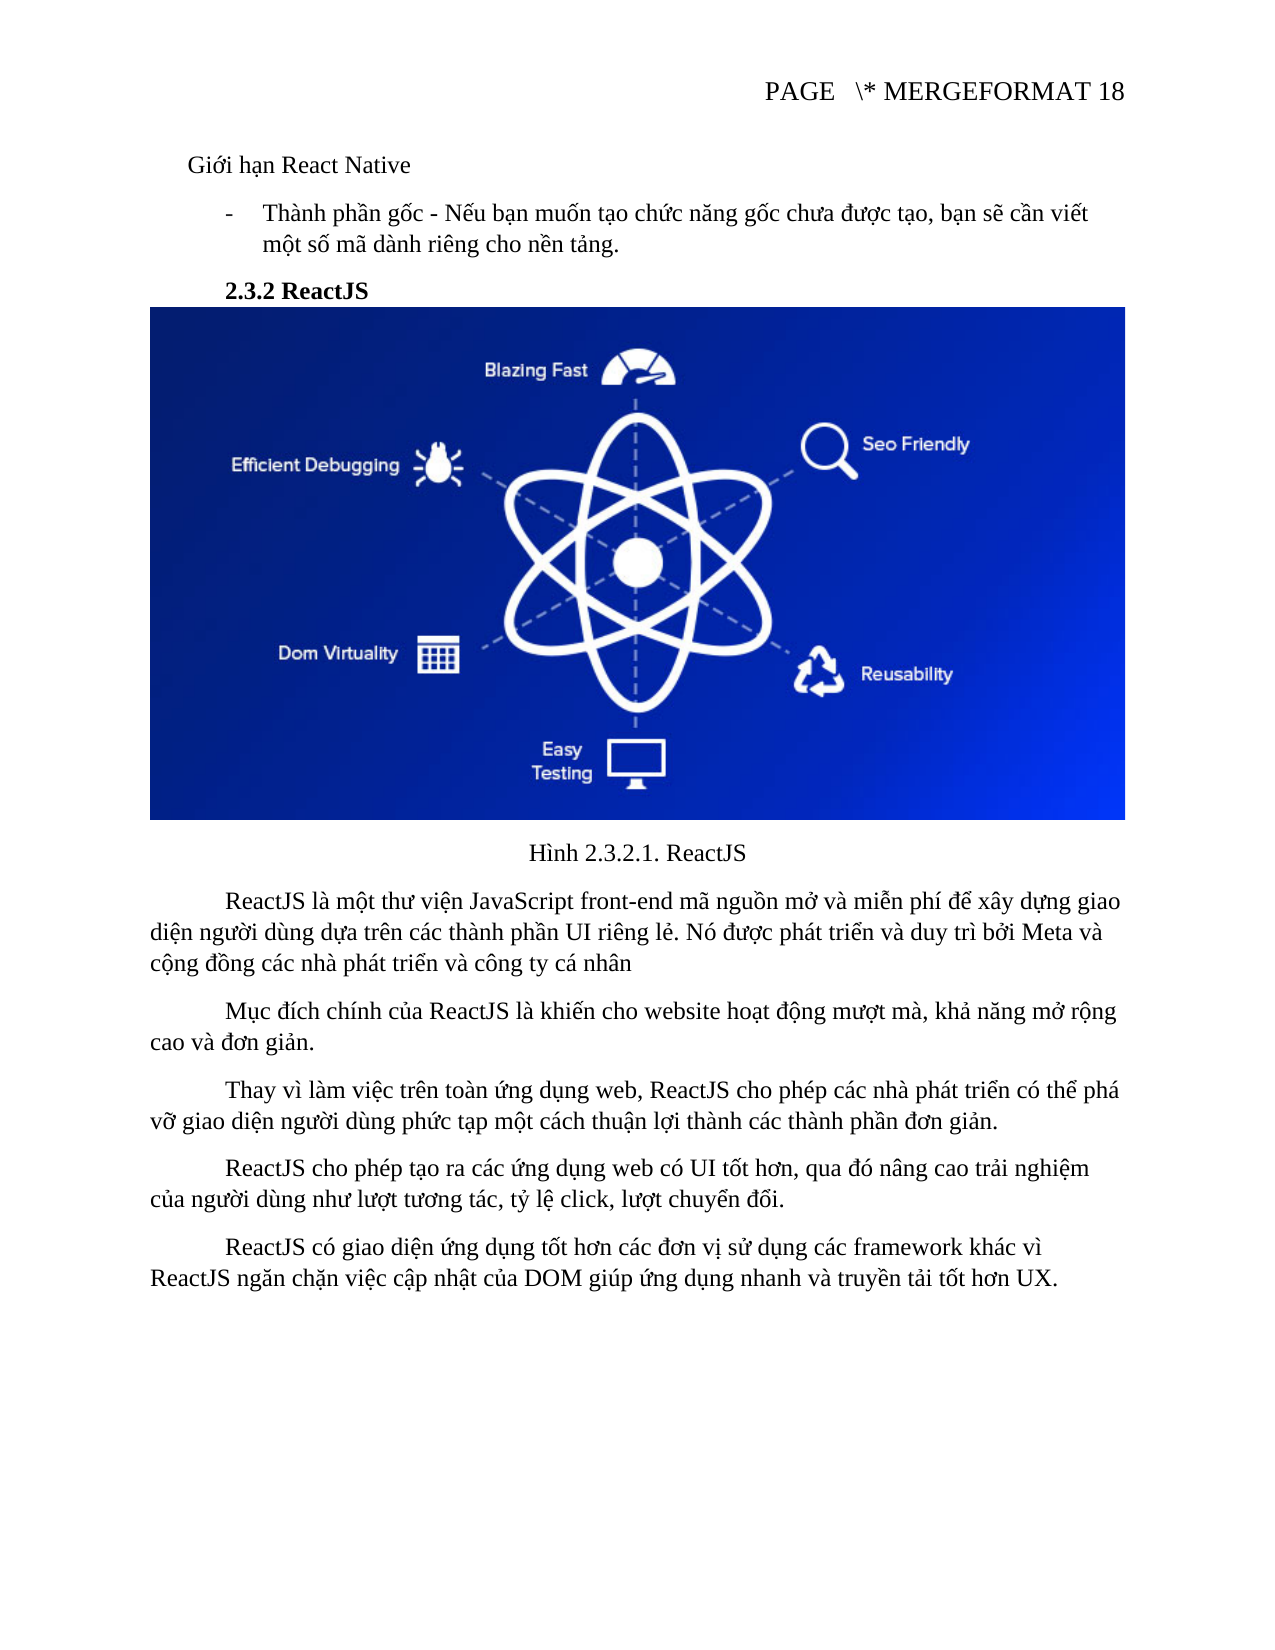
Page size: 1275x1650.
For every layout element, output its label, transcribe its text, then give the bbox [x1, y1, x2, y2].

text Hình 2.3.2.1. ReactJS [150, 838, 1125, 867]
text Thay vì làm việc trên toàn ứng dụng web, ReactJS cho phép các nhà phát triển có thể phá vỡ giao diện người dùng phức tạp một cách thuận lợi thành các thành phần đơn giản. [150, 1075, 1125, 1134]
text ReactJS là một thư viện JavaScript front-end mã nguồn mở và miễn phí để xây dựng giao diện người dùng dựa trên các thành phần UI riêng lẻ. Nó được phát triển và duy trì bởi Meta và cộng đồng các nhà phát triển và công ty cá nhân [150, 886, 1125, 977]
text Giới hạn React Native [187, 150, 1125, 179]
list Thành phần gốc - Nếu bạn muốn tạo chức năng gốc chưa được tạo, bạn sẽ cần viết một số mã dành riêng cho nền tảng. [225, 198, 1125, 257]
picture [150, 307, 1125, 820]
text Mục đích chính của ReactJS là khiến cho website hoạt động mượt mà, khả năng mở rộng cao và đơn giản. [150, 996, 1125, 1056]
subtitle 2.3.2 ReactJS [187, 276, 1125, 305]
text ReactJS có giao diện ứng dụng tốt hơn các đơn vị sử dụng các framework khác vì ReactJS ngăn chặn việc cập nhật của DOM giúp ứng dụng nhanh và truyền tải tốt hơn UX. [150, 1232, 1125, 1292]
text ReactJS cho phép tạo ra các ứng dụng web có UI tốt hơn, qua đó nâng cao trải nghiệm của người dùng như lượt tương tác, tỷ lệ click, lượt chuyển đổi. [150, 1153, 1125, 1213]
